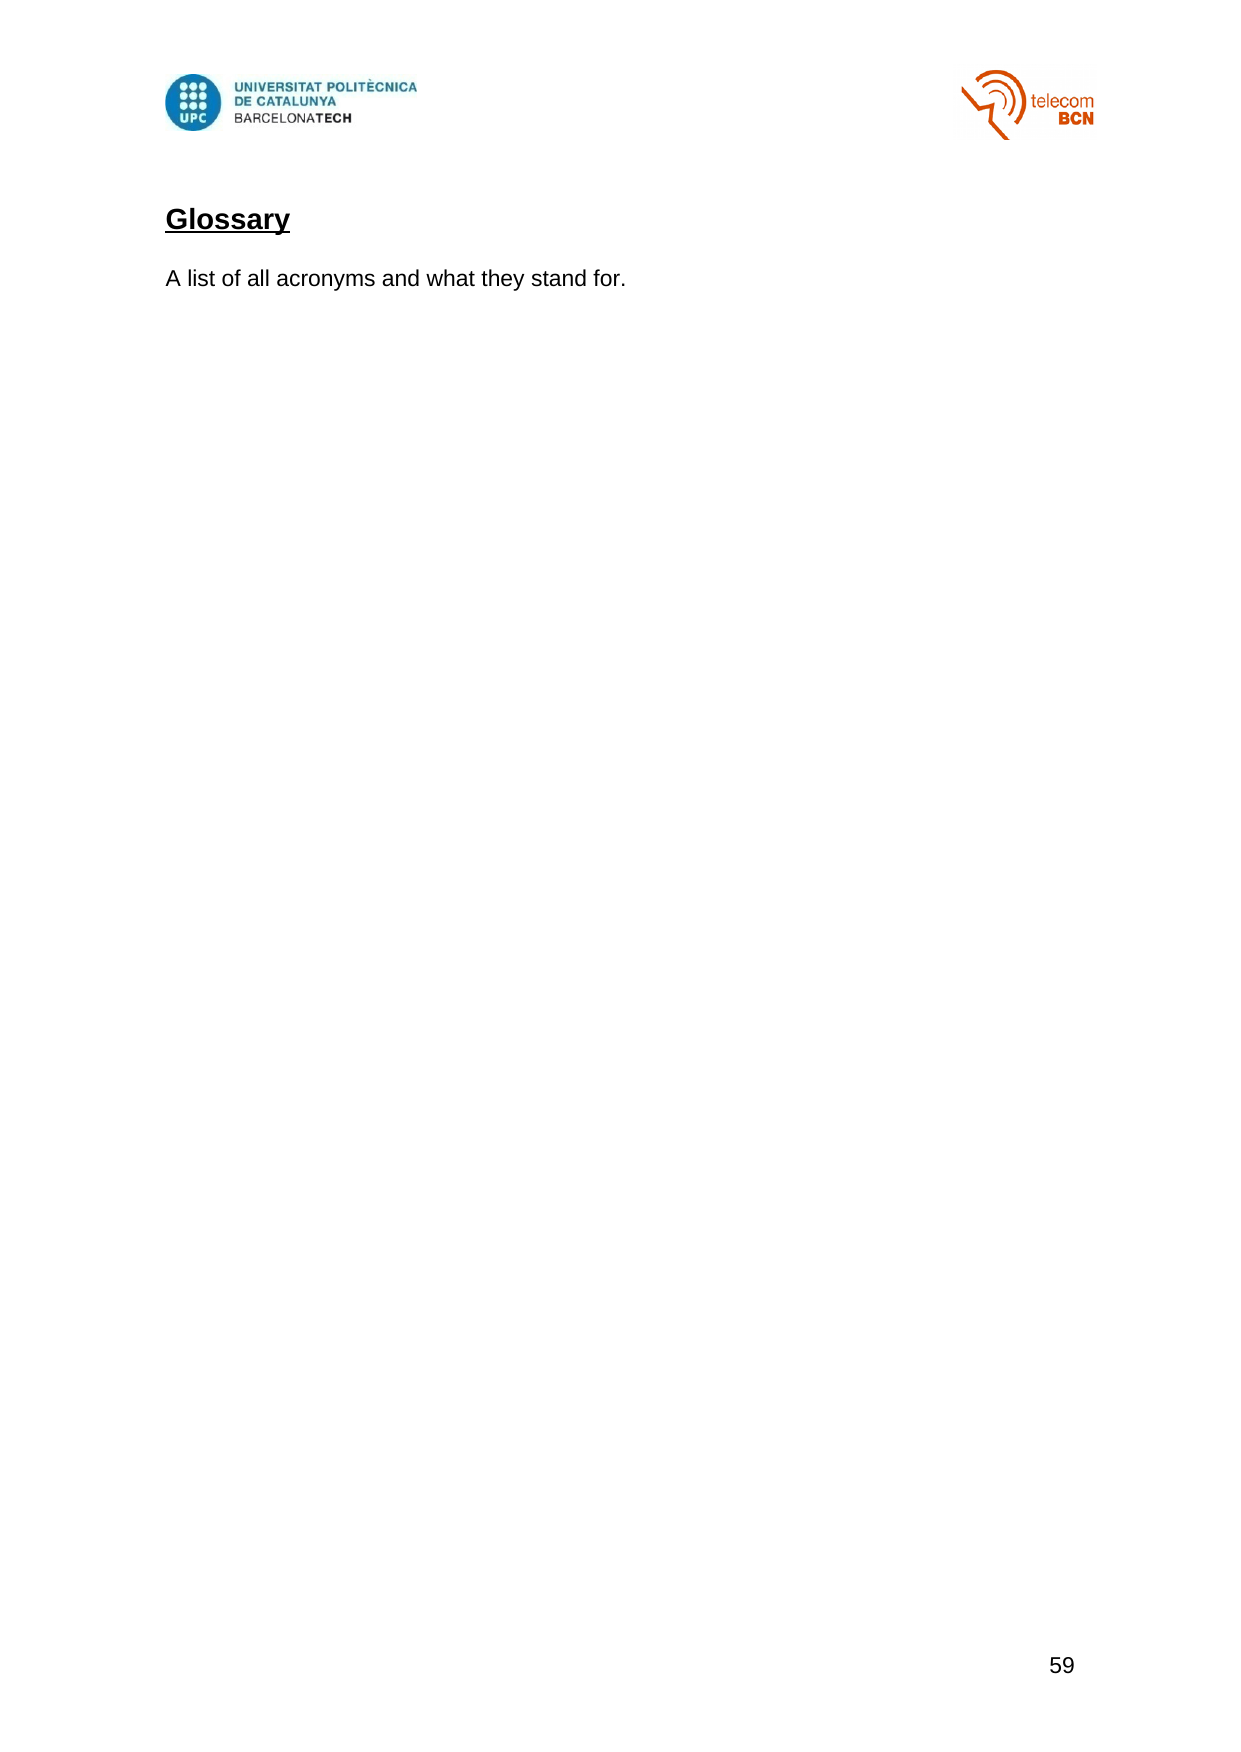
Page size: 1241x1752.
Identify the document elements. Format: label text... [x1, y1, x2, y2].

picture [165, 74, 417, 131]
title Glossary [165, 202, 1075, 236]
text A list of all acronyms and what they stand for. [165, 265, 1075, 291]
picture [952, 64, 1097, 140]
